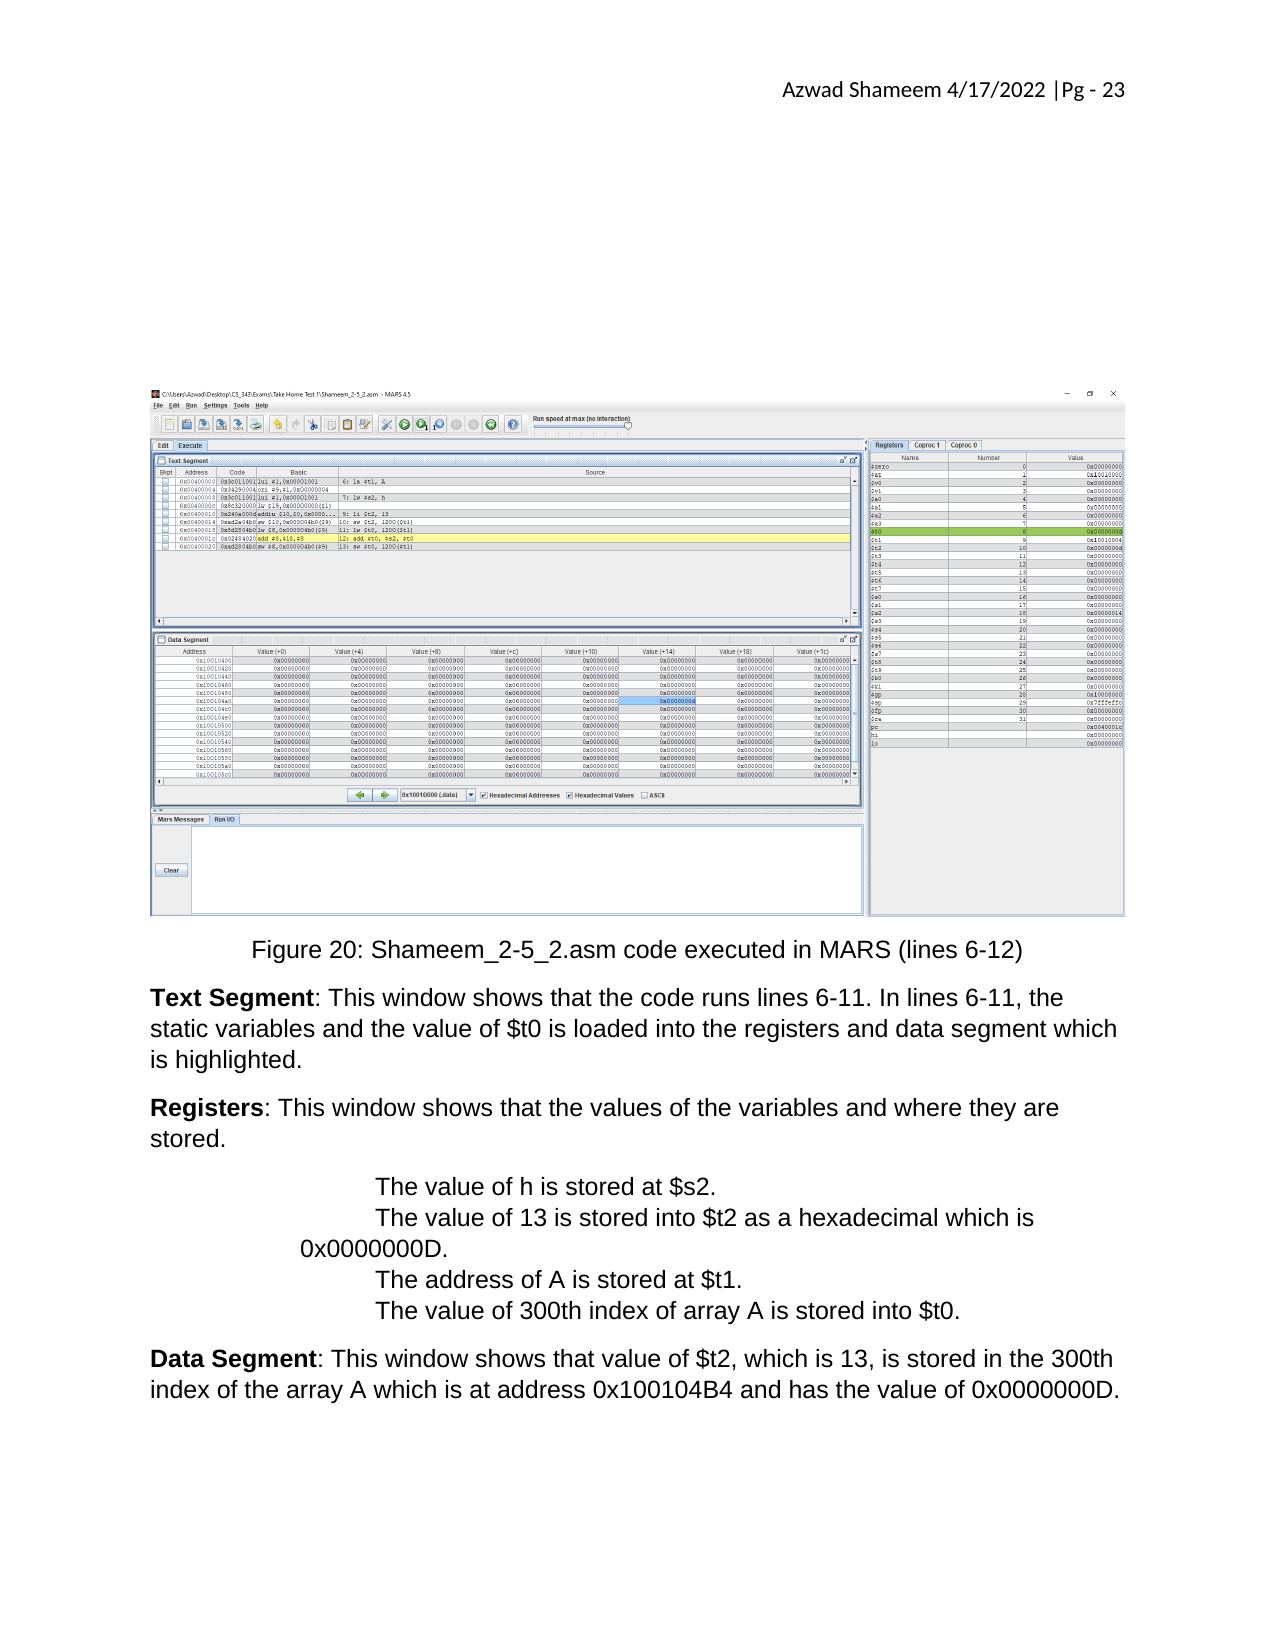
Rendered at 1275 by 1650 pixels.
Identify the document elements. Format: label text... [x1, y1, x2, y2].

text Text Segment: This window shows that the code runs lines 6-11. In lines 6-11, the static variables and the value of $t0 is loaded into the registers and data segment which is highlighted. [150, 983, 1125, 1074]
text The value of h is stored at $s2. [300, 1172, 1125, 1201]
text Registers: This window shows that the values of the variables and where they are stored. [150, 1093, 1125, 1153]
text The address of A is stored at $t1. [300, 1265, 1125, 1294]
picture [150, 388, 1125, 917]
text The value of 300th index of array A is stored into $t0. [300, 1296, 1125, 1325]
text Data Segment: This window shows that value of $t2, which is 13, is stored in the 300th index of the array A which is at address 0x100104B4 and has the value of 0x0000000D. [150, 1344, 1125, 1403]
text Figure 20: Shameem_2-5_2.asm code executed in MARS (lines 6-12) [150, 936, 1125, 964]
text The value of 13 is stored into $t2 as a hexadecimal which is 0x0000000D. [300, 1203, 1125, 1263]
